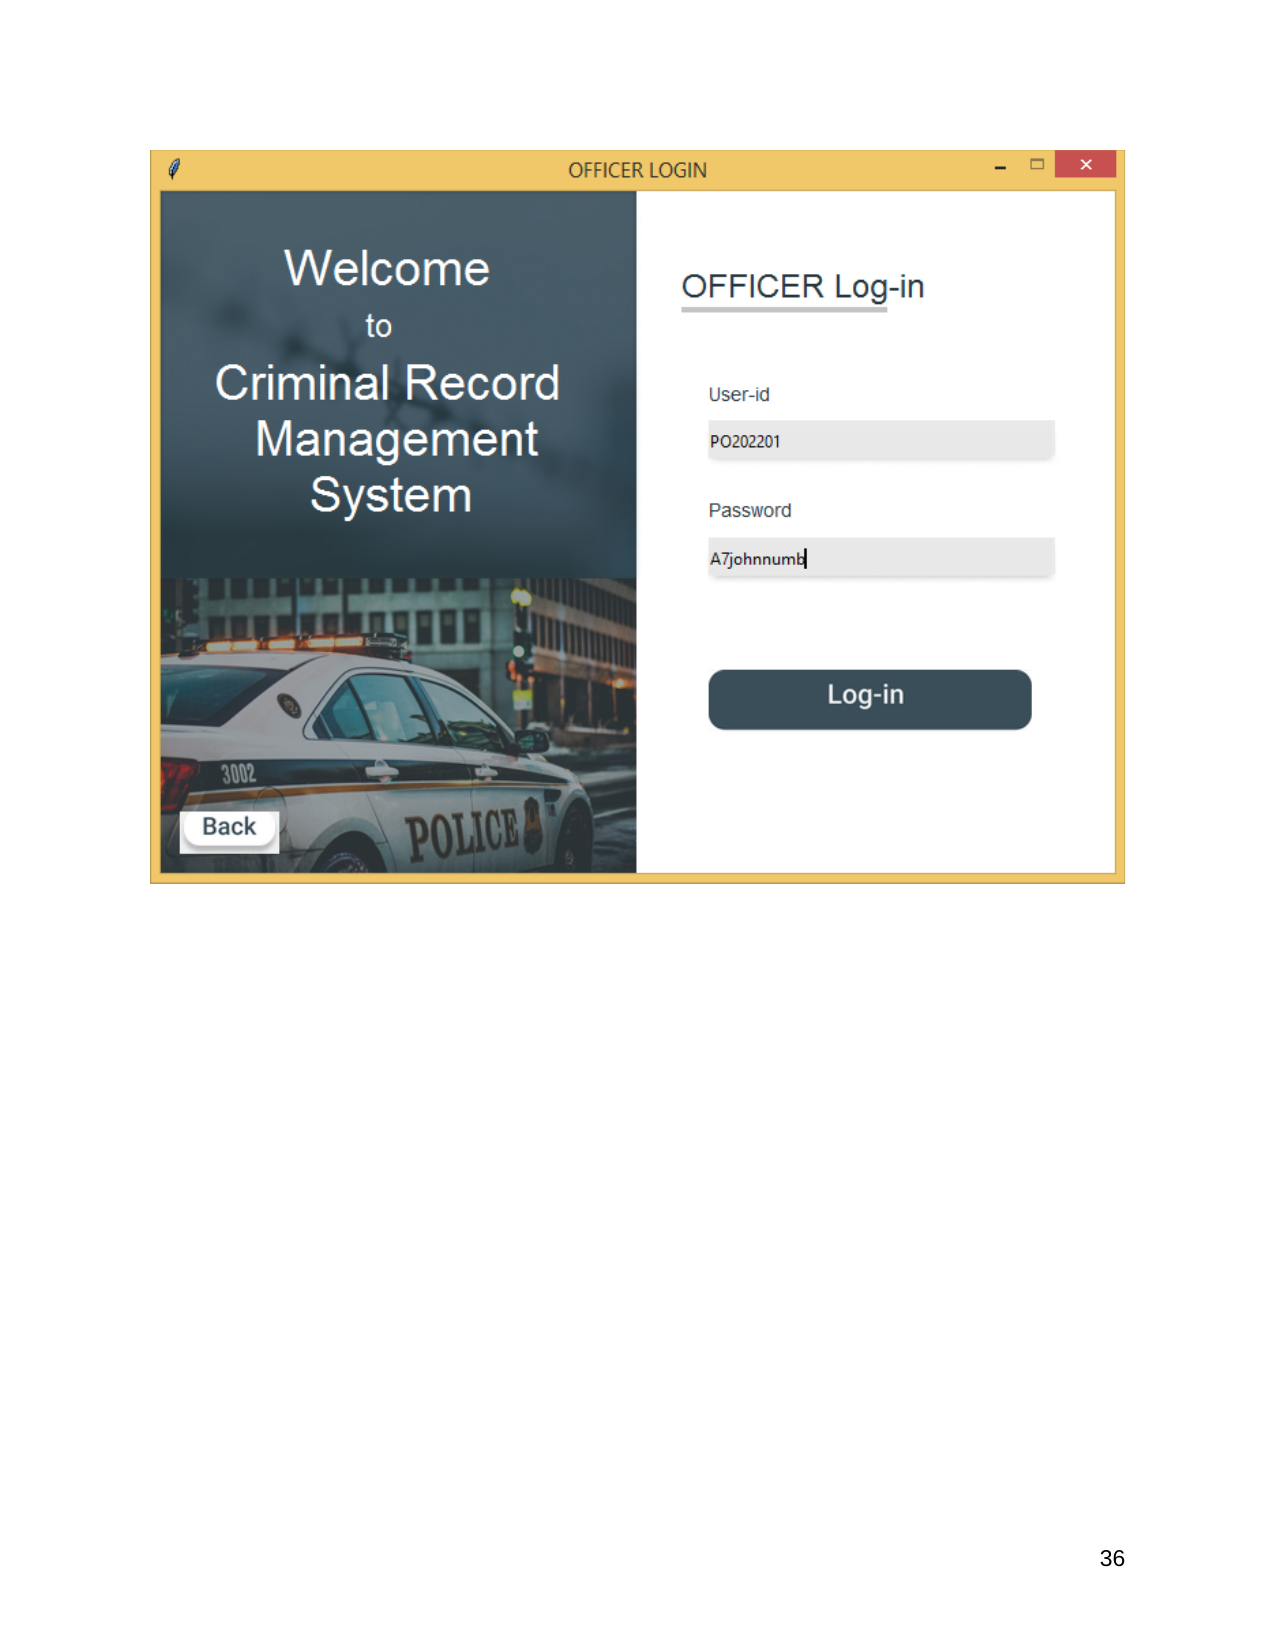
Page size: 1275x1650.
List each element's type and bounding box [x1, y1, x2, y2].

picture [150, 150, 1125, 884]
